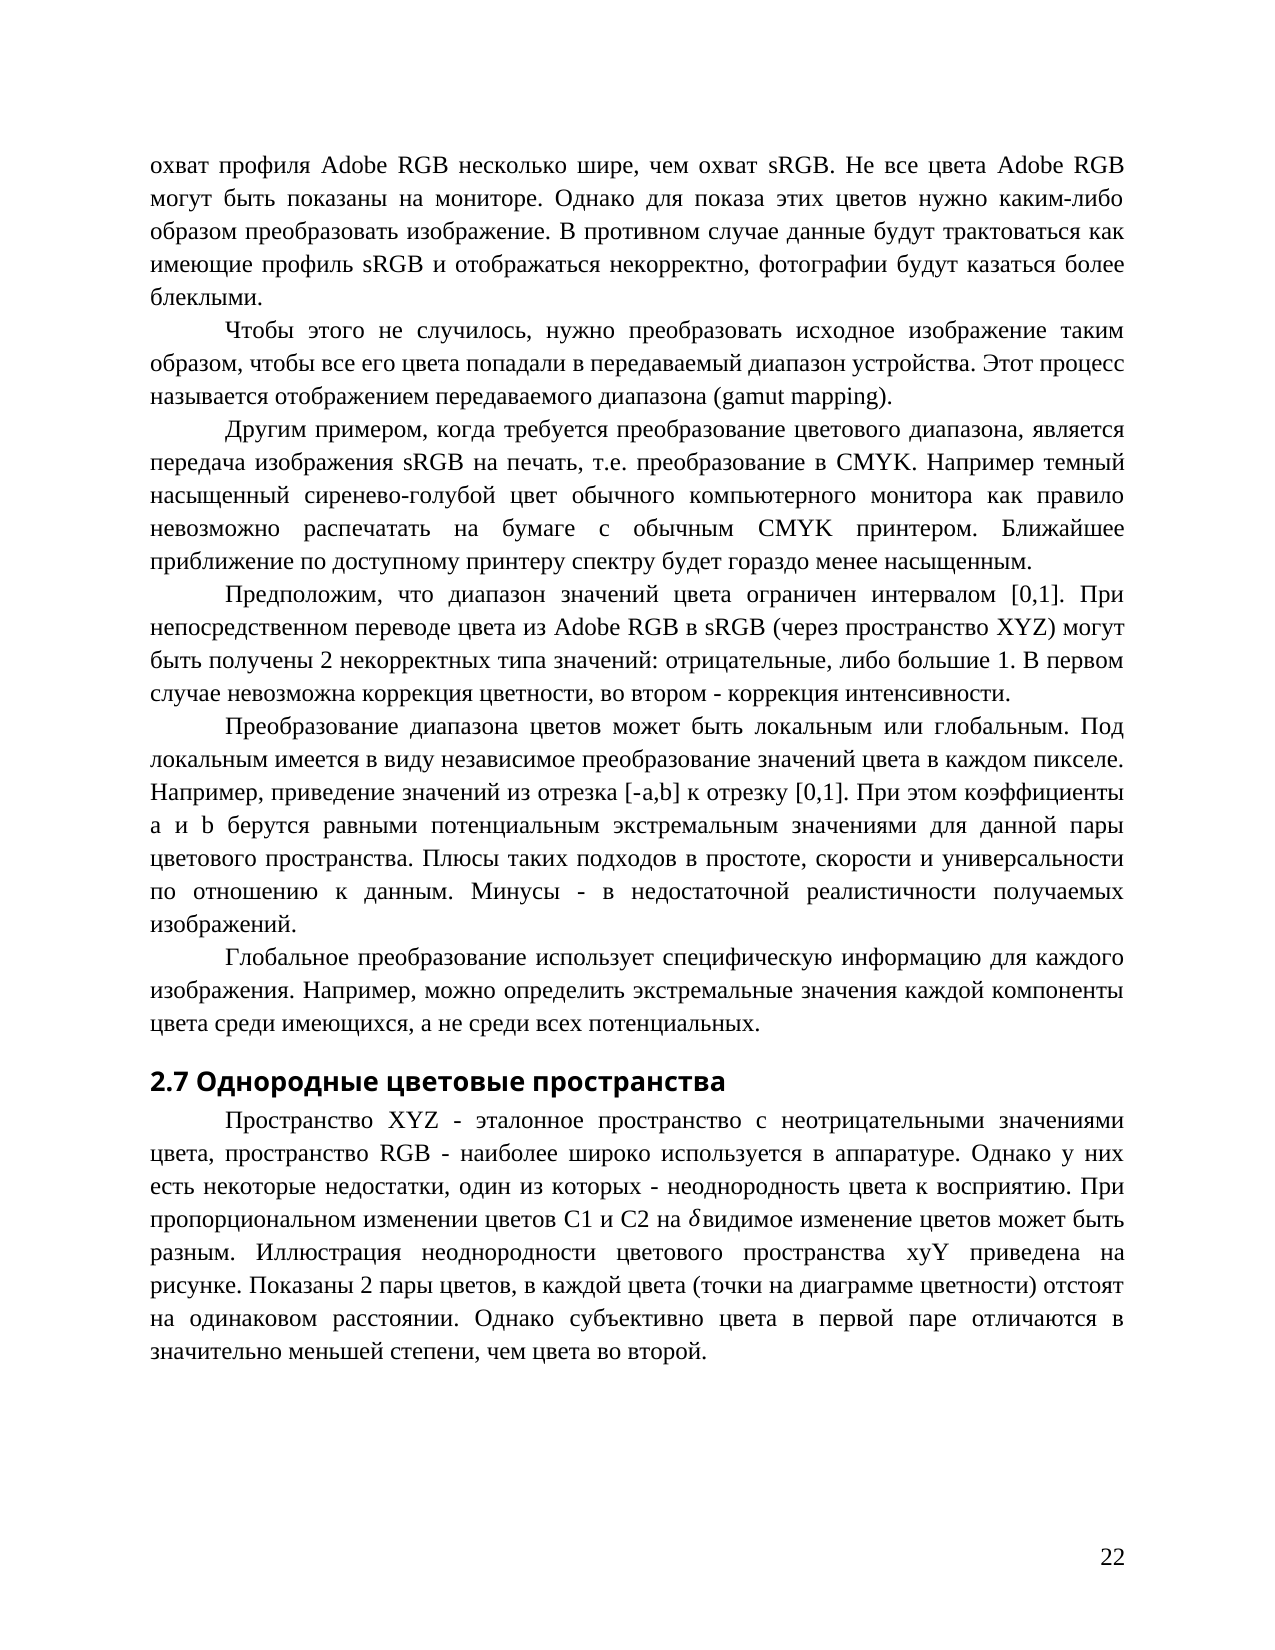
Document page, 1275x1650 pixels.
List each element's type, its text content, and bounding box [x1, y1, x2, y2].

subtitle 2.7 Однородные цветовые пространства [150, 1062, 1125, 1099]
text Пространство XYZ - эталонное пространство с неотрицательными значениями цвета, пространство RGB - наиболее широко используется в аппаратуре. Однако у них есть некоторые недостатки, один из которых - неоднородность цвета к восприятию. При пропорциональном изменении цветов C1 и С2 на видимое изменение цветов может быть разным. Иллюстрация неоднородности цветового пространства xyY приведена на рисунке. Показаны 2 пары цветов, в каждой цвета (точки на диаграмме цветности) отстоят на одинаковом расстоянии. Однако субъективно цвета в первой паре отличаются в значительно меньшей степени, чем цвета во второй. [150, 1105, 1125, 1365]
text Чтобы этого не случилось, нужно преобразовать исходное изображение таким образом, чтобы все его цвета попадали в передаваемый диапазон устройства. Этот процесс называется отображением передаваемого диапазона (gamut mapping). [150, 315, 1125, 410]
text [150, 150, 1125, 311]
text Глобальное преобразование использует специфическую информацию для каждого изображения. Например, можно определить экстремальные значения каждой компоненты цвета среди имеющихся, а не среди всех потенциальных. [150, 942, 1125, 1037]
text Другим примером, когда требуется преобразование цветового диапазона, является передача изображения sRGB на печать, т.е. преобразование в CMYK. Например темный насыщенный сиренево-голубой цвет обычного компьютерного монитора как правило невозможно распечатать на бумаге с обычным CMYK принтером. Ближайшее приближение по доступному принтеру спектру будет гораздо менее насыщенным. [150, 414, 1125, 575]
text Предположим, что диапазон значений цвета ограничен интервалом [0,1]. При непосредственном переводе цвета из Adobe RGB в sRGB (через пространство XYZ) могут быть получены 2 некорректных типа значений: отрицательные, либо большие 1. В первом случае невозможна коррекция цветности, во втором - коррекция интенсивности. [150, 579, 1125, 707]
text Преобразование диапазона цветов может быть локальным или глобальным. Под локальным имеется в виду независимое преобразование значений цвета в каждом пикселе. Например, приведение значений из отрезка [-a,b] к отрезку [0,1]. При этом коэффициенты a и b берутся равными потенциальным экстремальным значениями для данной пары цветового пространства. Плюсы таких подходов в простоте, скорости и универсальности по отношению к данным. Минусы - в недостаточной реалистичности получаемых изображений. [150, 711, 1125, 938]
